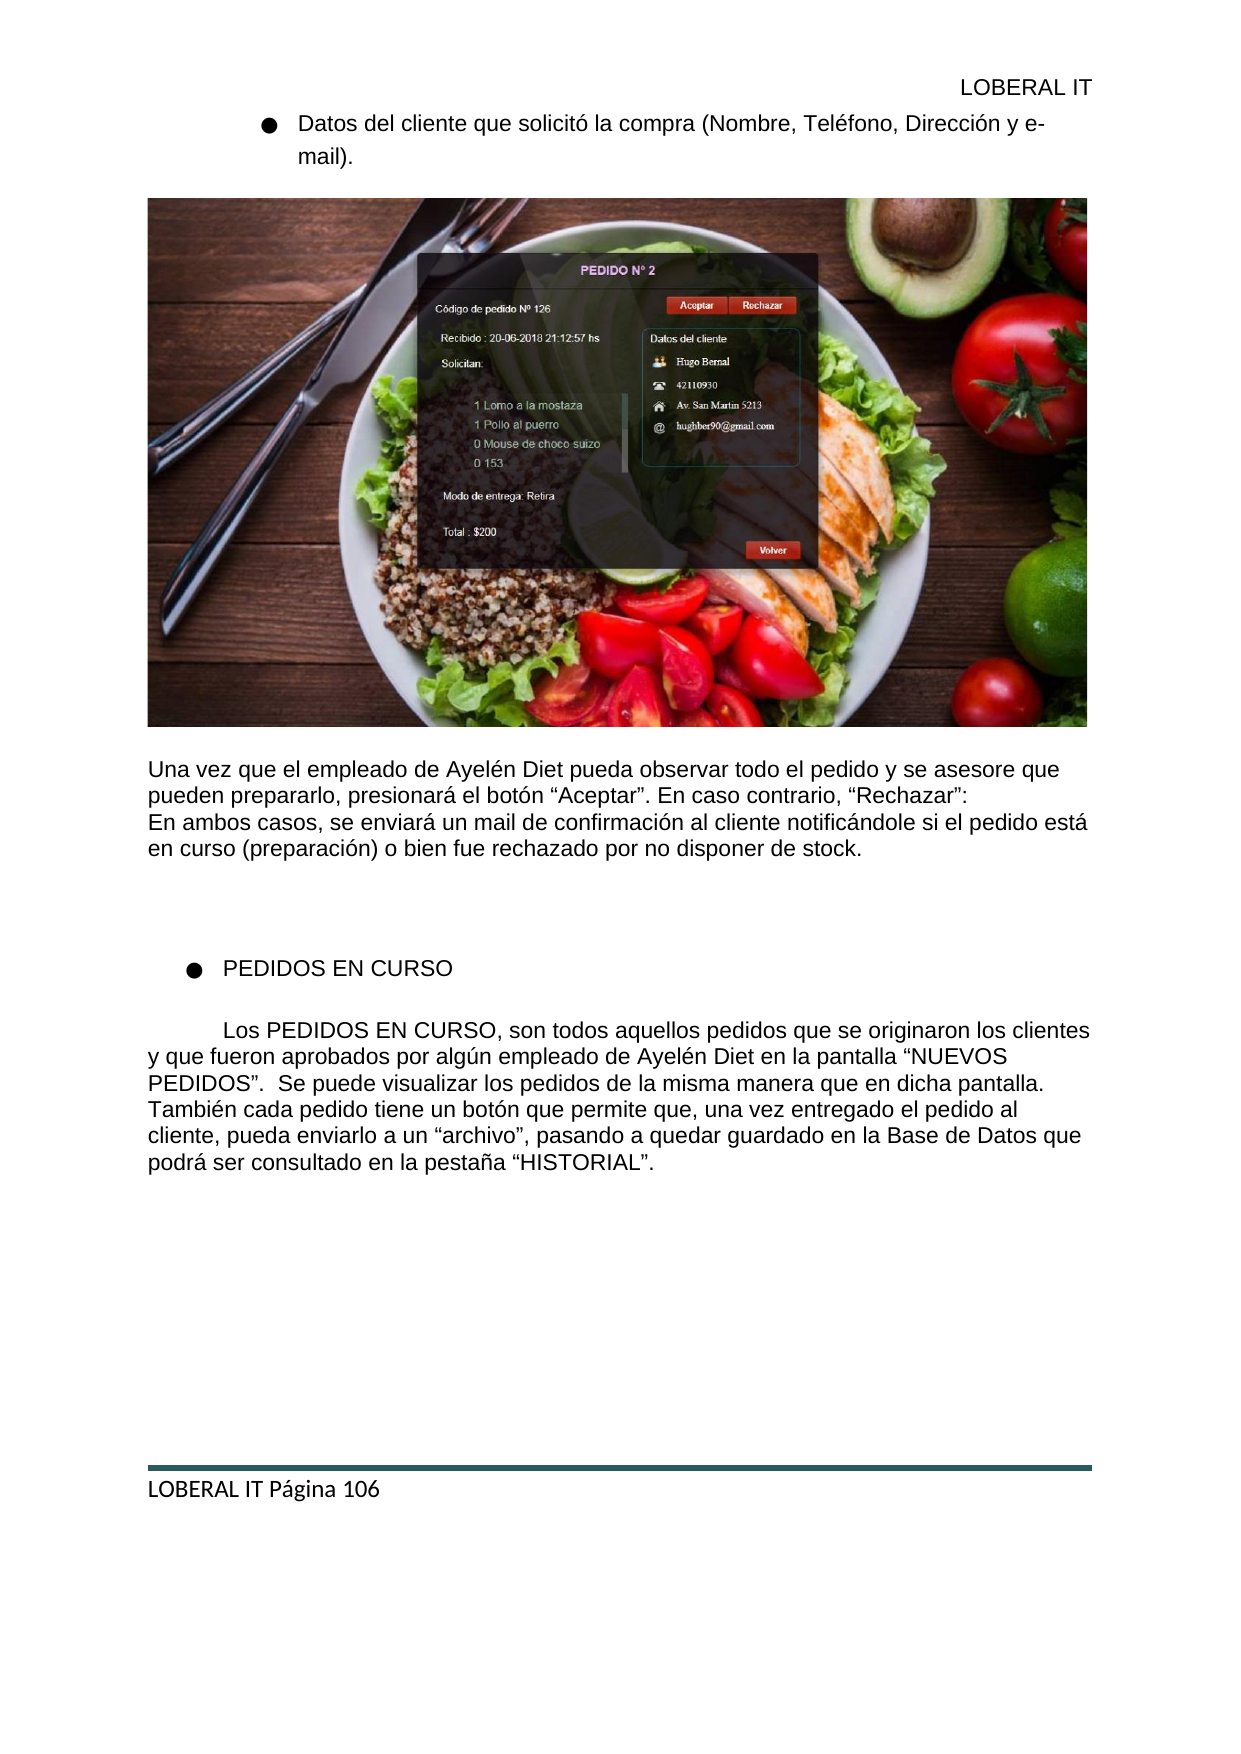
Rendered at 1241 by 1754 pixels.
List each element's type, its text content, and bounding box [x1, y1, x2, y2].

picture [147, 198, 1088, 727]
text Los PEDIDOS EN CURSO, son todos aquellos pedidos que se originaron los clientes y que fueron aprobados por algún empleado de Ayelén Diet en la pantalla “NUEVOS PEDIDOS”. Se puede visualizar los pedidos de la misma manera que en dicha pantalla. También cada pedido tiene un botón que permite que, una vez entregado el pedido al cliente, pueda enviarlo a un “archivo”, pasando a quedar guardado en la Base de Datos que podrá ser consultado en la pestaña “HISTORIAL”. [148, 1017, 1092, 1175]
list PEDIDOS EN CURSO [185, 945, 1092, 988]
text En ambos casos, se enviará un mail de confirmación al cliente notificándole si el pedido está en curso (preparación) o bien fue rechazado por no disponer de stock. [148, 808, 1092, 861]
list Datos del cliente que solicitó la compra (Nombre, Teléfono, Dirección y e-mail). [260, 100, 1092, 169]
text Una vez que el empleado de Ayelén Diet pueda observar todo el pedido y se asesore que pueden prepararlo, presionará el botón “Aceptar”. En caso contrario, “Rechazar”: [148, 756, 1092, 808]
